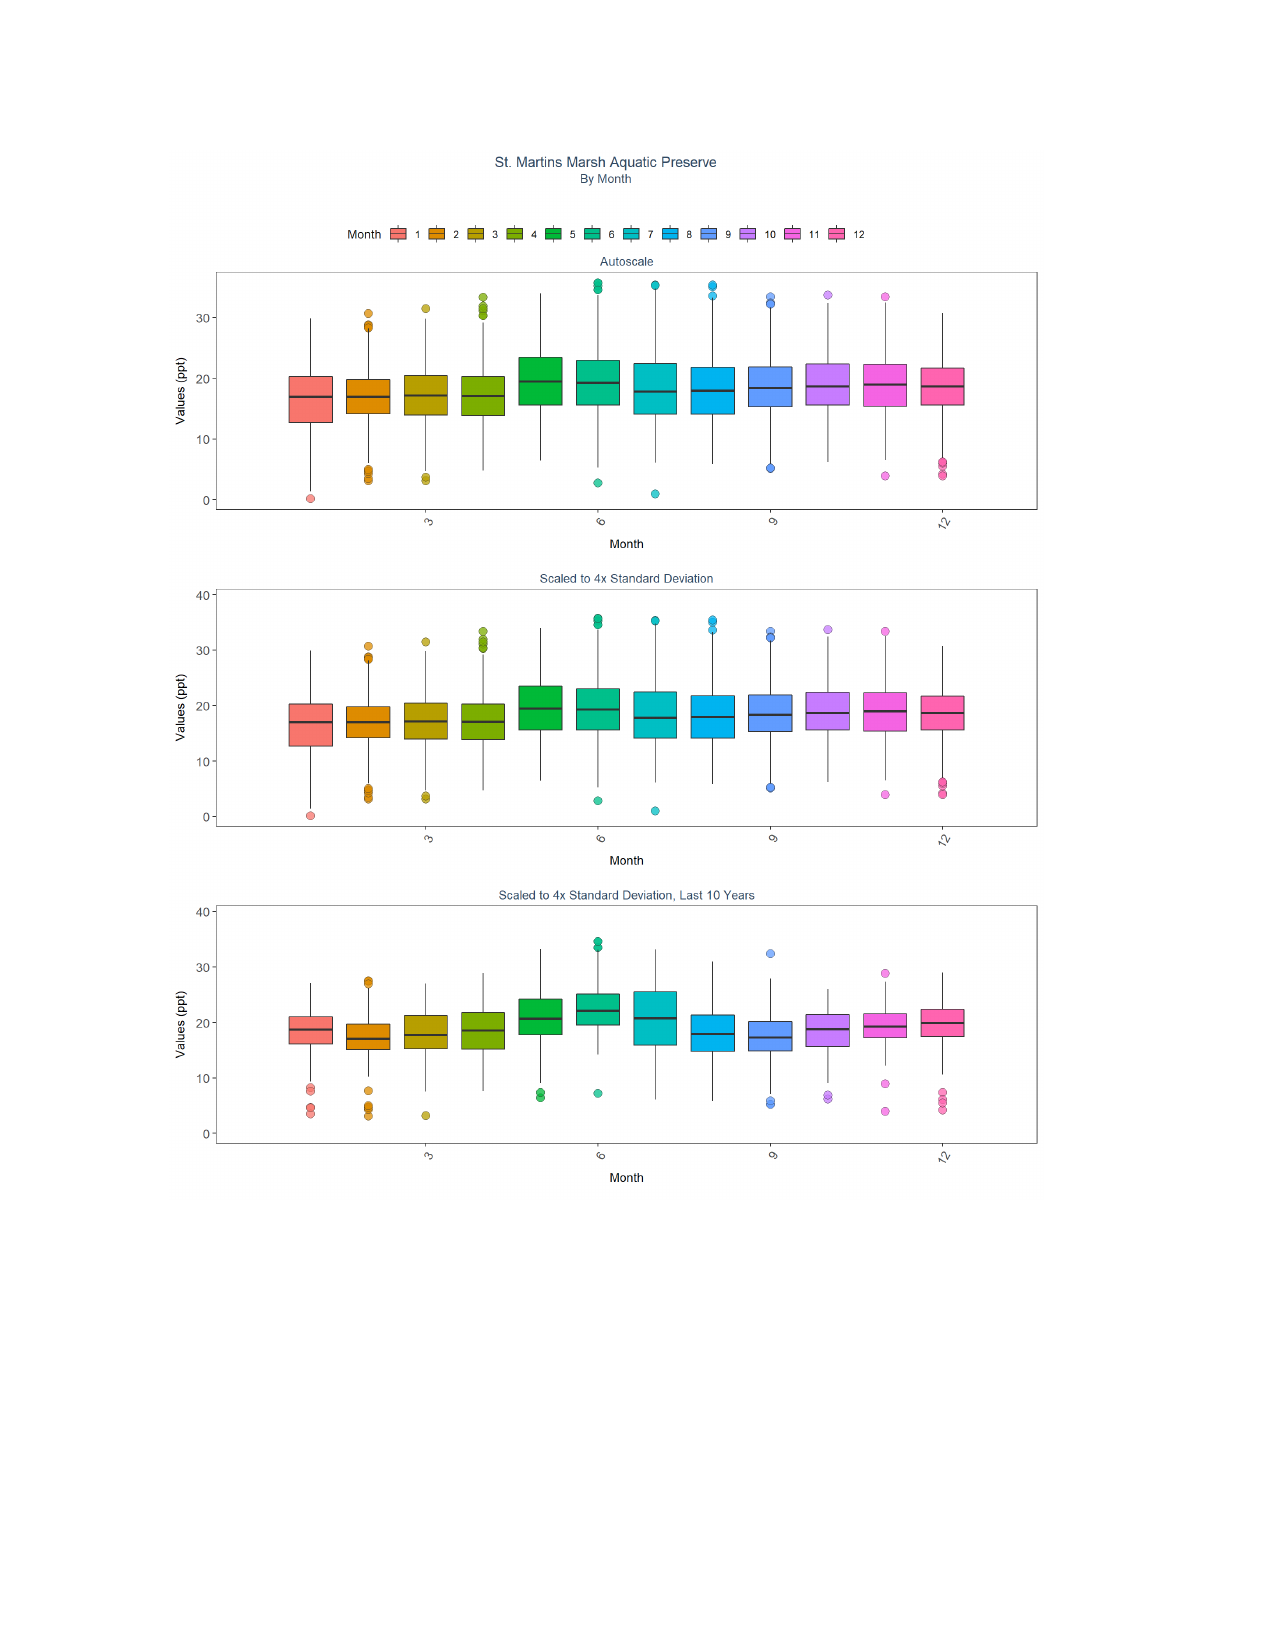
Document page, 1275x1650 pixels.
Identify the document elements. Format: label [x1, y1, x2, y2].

picture [168, 150, 1044, 1200]
